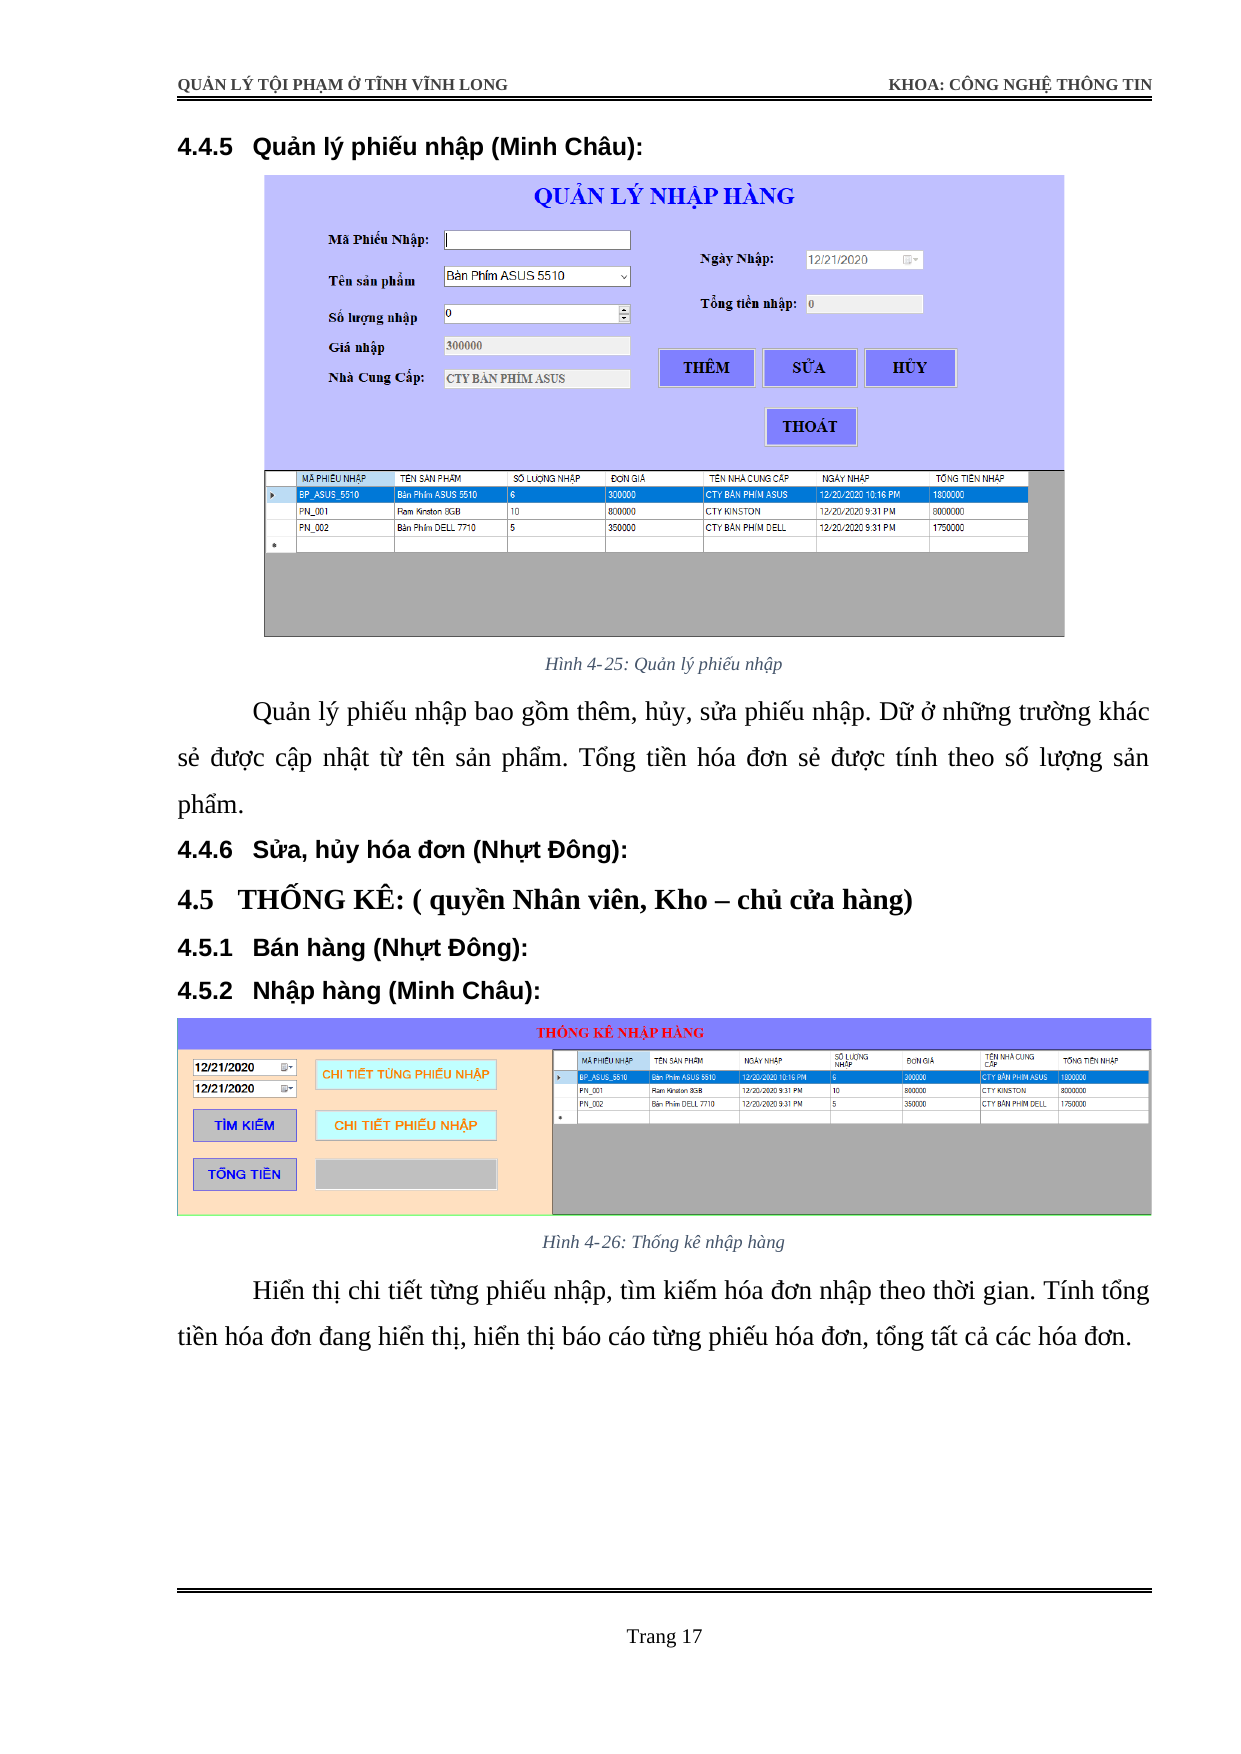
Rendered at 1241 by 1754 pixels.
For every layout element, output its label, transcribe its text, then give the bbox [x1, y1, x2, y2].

subtitle Sửa, hủy hóa đơn (Nhựt Đông): [177, 835, 1152, 864]
subtitle Nhập hàng (Minh Châu): [177, 976, 1152, 1004]
text Hình 4-10: Quản lý phiếu nhập [177, 652, 1152, 674]
subtitle Quản lý phiếu nhập (Minh Châu): [177, 132, 1152, 161]
picture [264, 175, 1065, 637]
subtitle THỐNG KÊ: ( quyền Nhân viên, Kho – chủ cửa hàng) [177, 882, 1152, 916]
text Hình 4-11: Thống kê nhập hàng [177, 1231, 1152, 1253]
picture [177, 1018, 1152, 1216]
text Quản lý phiếu nhập bao gồm thêm, hủy, sửa phiếu nhập. Dữ ở những trường khác sẻ được cập nhật từ tên sản phẩm. Tổng tiền hóa đơn sẻ được tính theo số lượng sản phẩm. [177, 695, 1152, 819]
subtitle Bán hàng (Nhựt Đông): [177, 932, 1152, 961]
text Hiển thị chi tiết từng phiếu nhập, tìm kiếm hóa đơn nhập theo thời gian. Tính tổng tiền hóa đơn đang hiển thị, hiển thị báo cáo từng phiếu hóa đơn, tổng tất cả các hóa đơn. [177, 1274, 1152, 1352]
